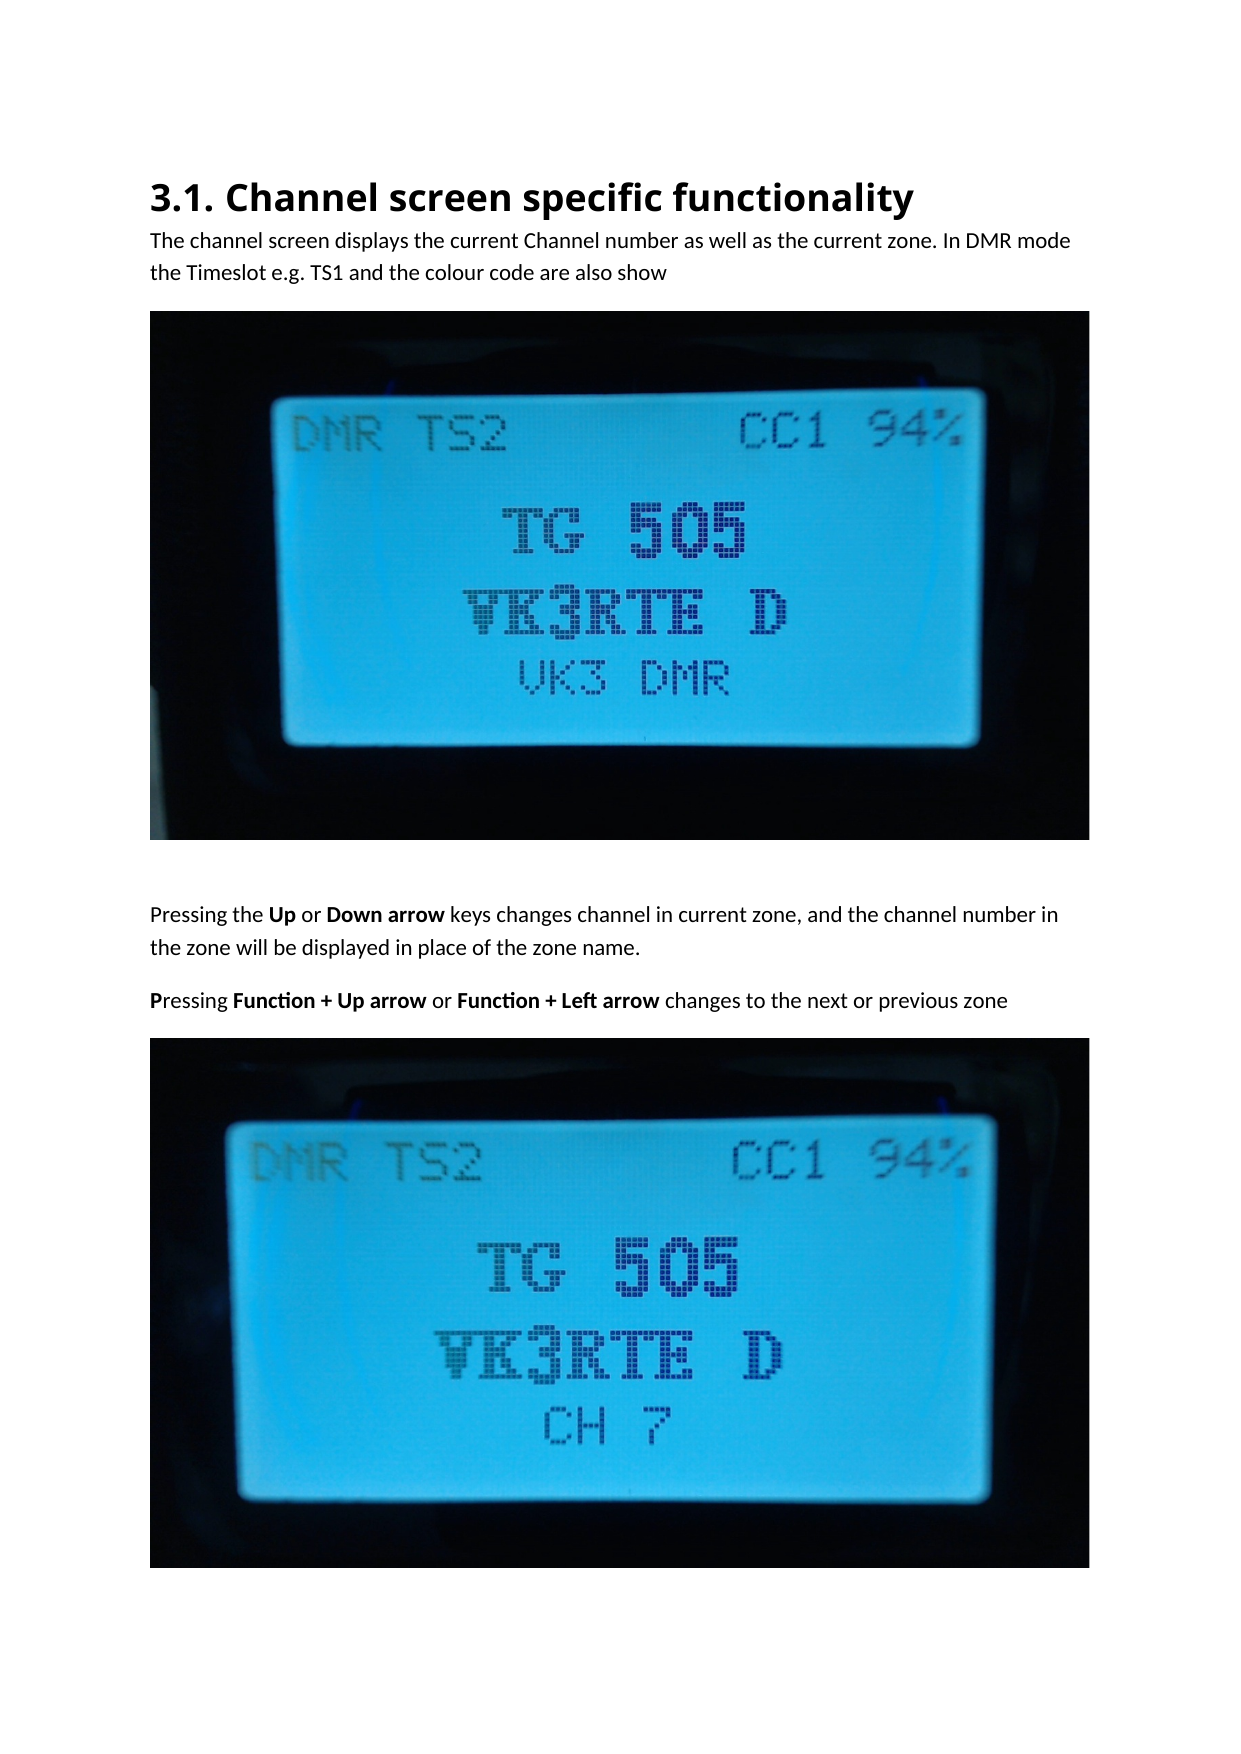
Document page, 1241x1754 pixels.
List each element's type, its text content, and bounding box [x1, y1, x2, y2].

picture [150, 1038, 1090, 1568]
text Pressing the Up or Down arrow keys changes channel in current zone, and the channel number in the zone will be displayed in place of the zone name. [150, 901, 1090, 961]
text Pressing Function + Up arrow or Function + Left arrow changes to the next or previous zone [150, 986, 1090, 1014]
subtitle Channel screen specific functionality The channel screen displays the current Channel number as well as the current zone. In DMR mode the Timeslot e.g. TS1 and the colour code are also show [150, 171, 1090, 286]
picture [150, 311, 1090, 840]
